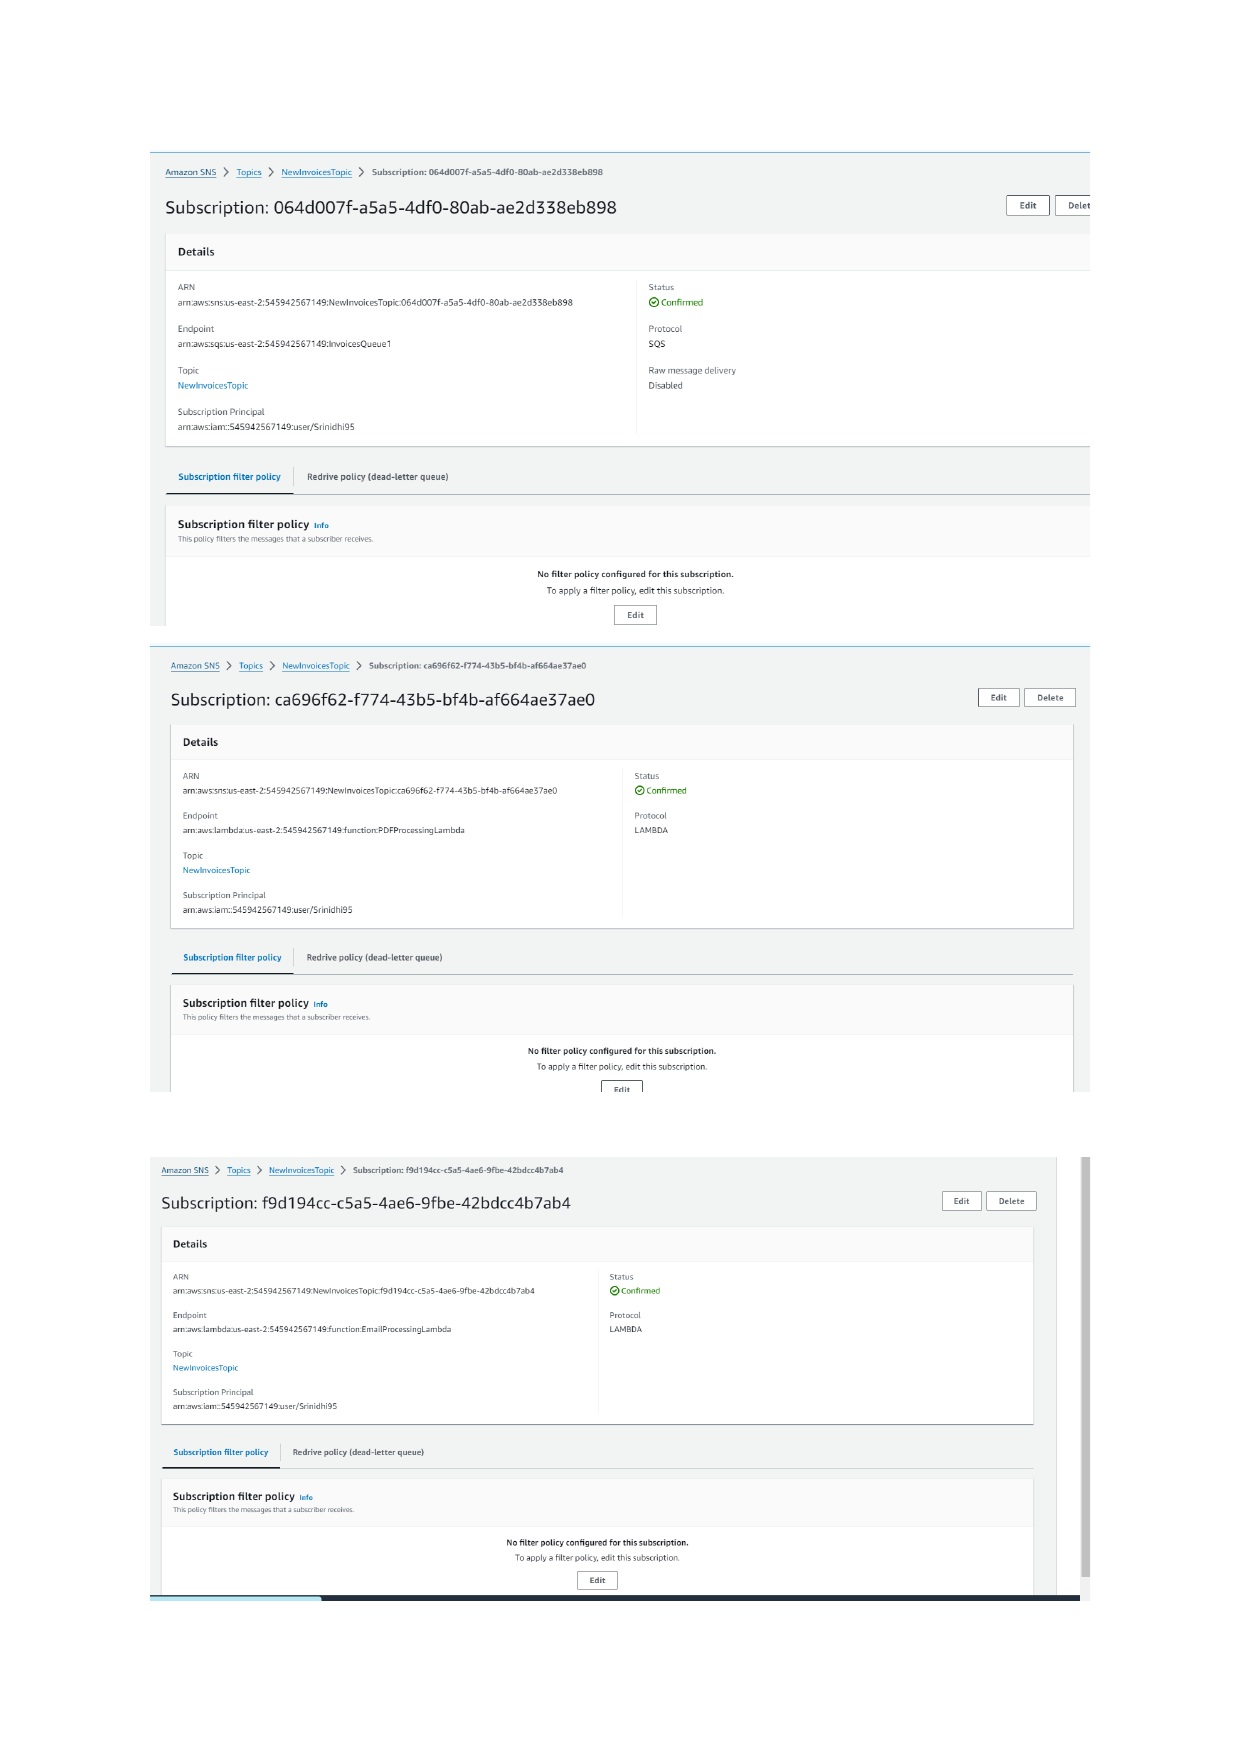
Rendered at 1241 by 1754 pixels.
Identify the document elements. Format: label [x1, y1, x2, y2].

picture [150, 150, 1091, 626]
picture [150, 1157, 1091, 1601]
picture [150, 643, 1091, 1092]
